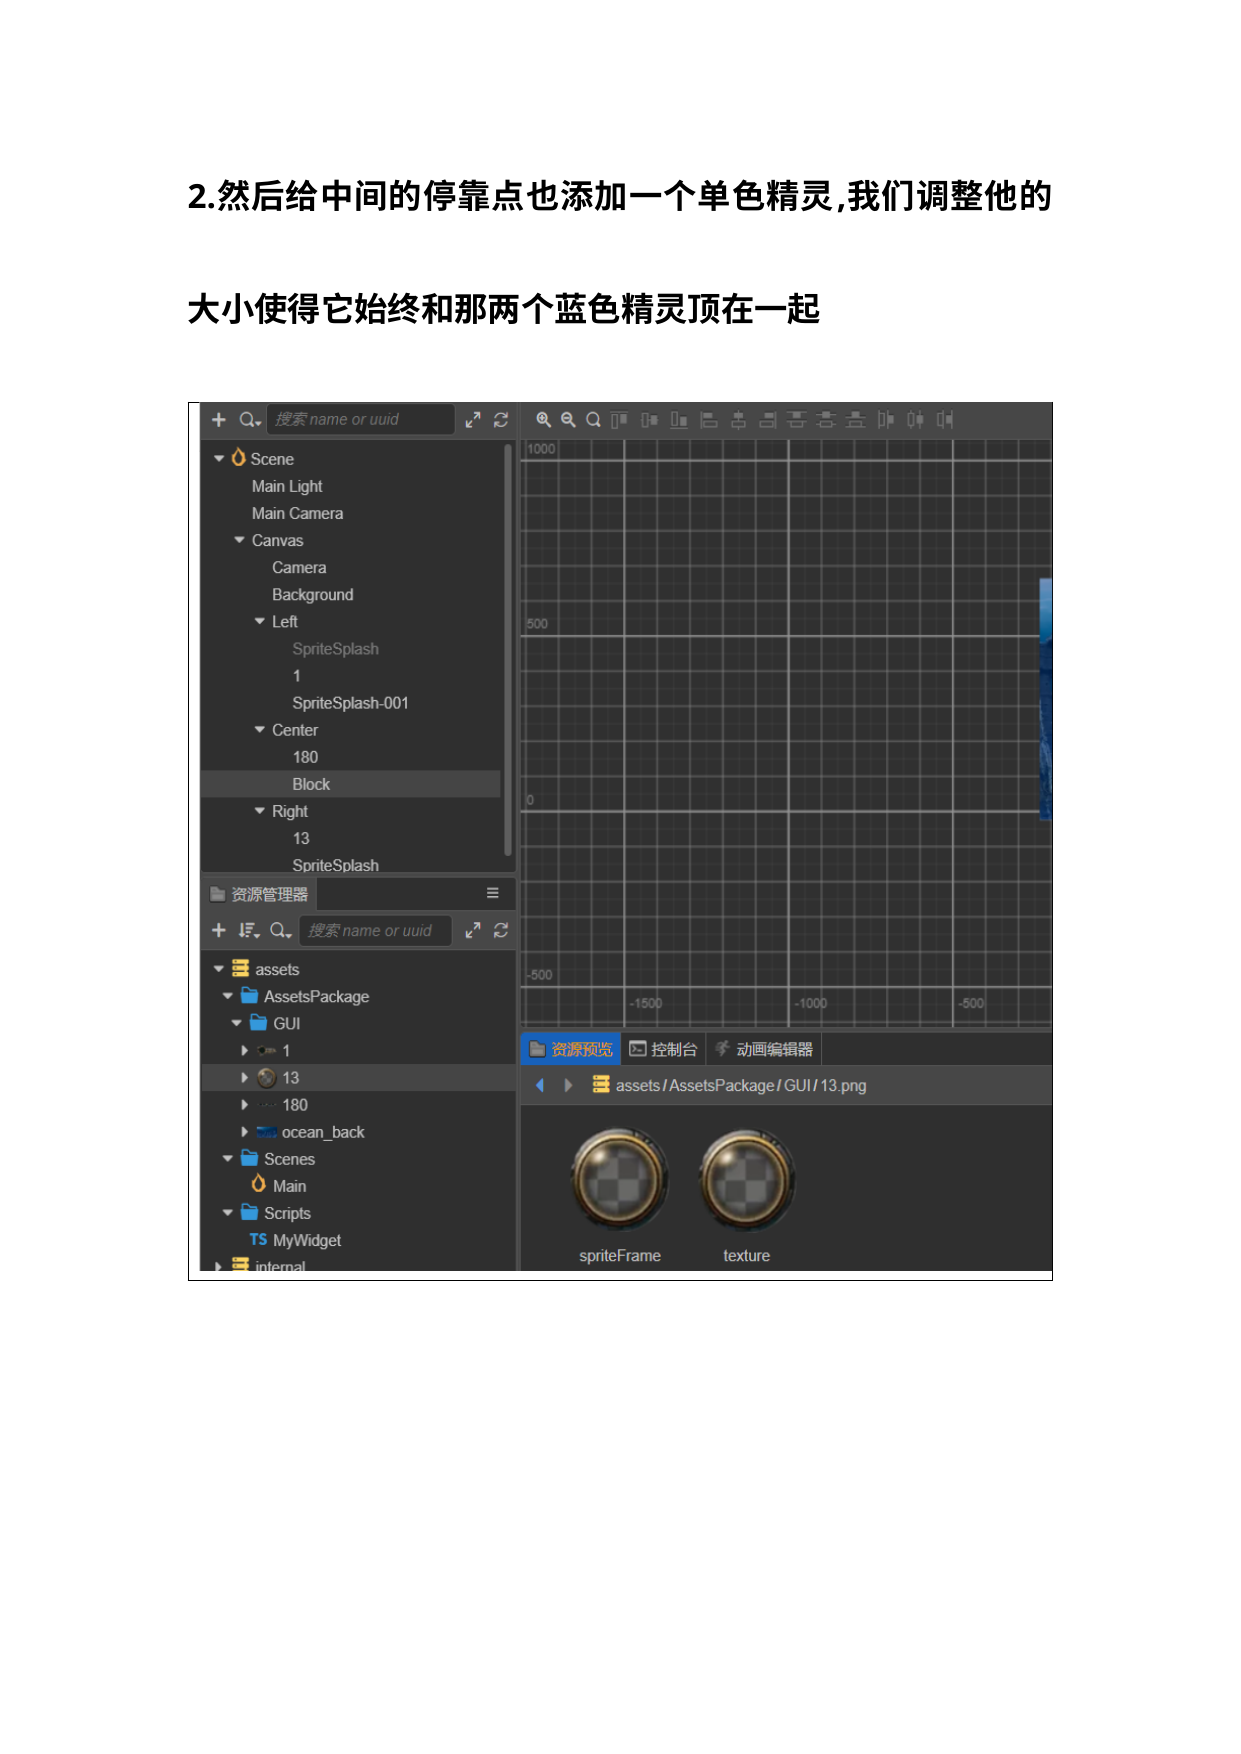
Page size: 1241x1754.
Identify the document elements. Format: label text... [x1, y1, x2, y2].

subtitle 2.然后给中间的停靠点也添加一个单色精灵,我们调整他的大小使得它始终和那两个蓝色精灵顶在一起 [187, 162, 1053, 339]
table_header [189, 403, 1052, 1280]
picture [199, 402, 1053, 1271]
